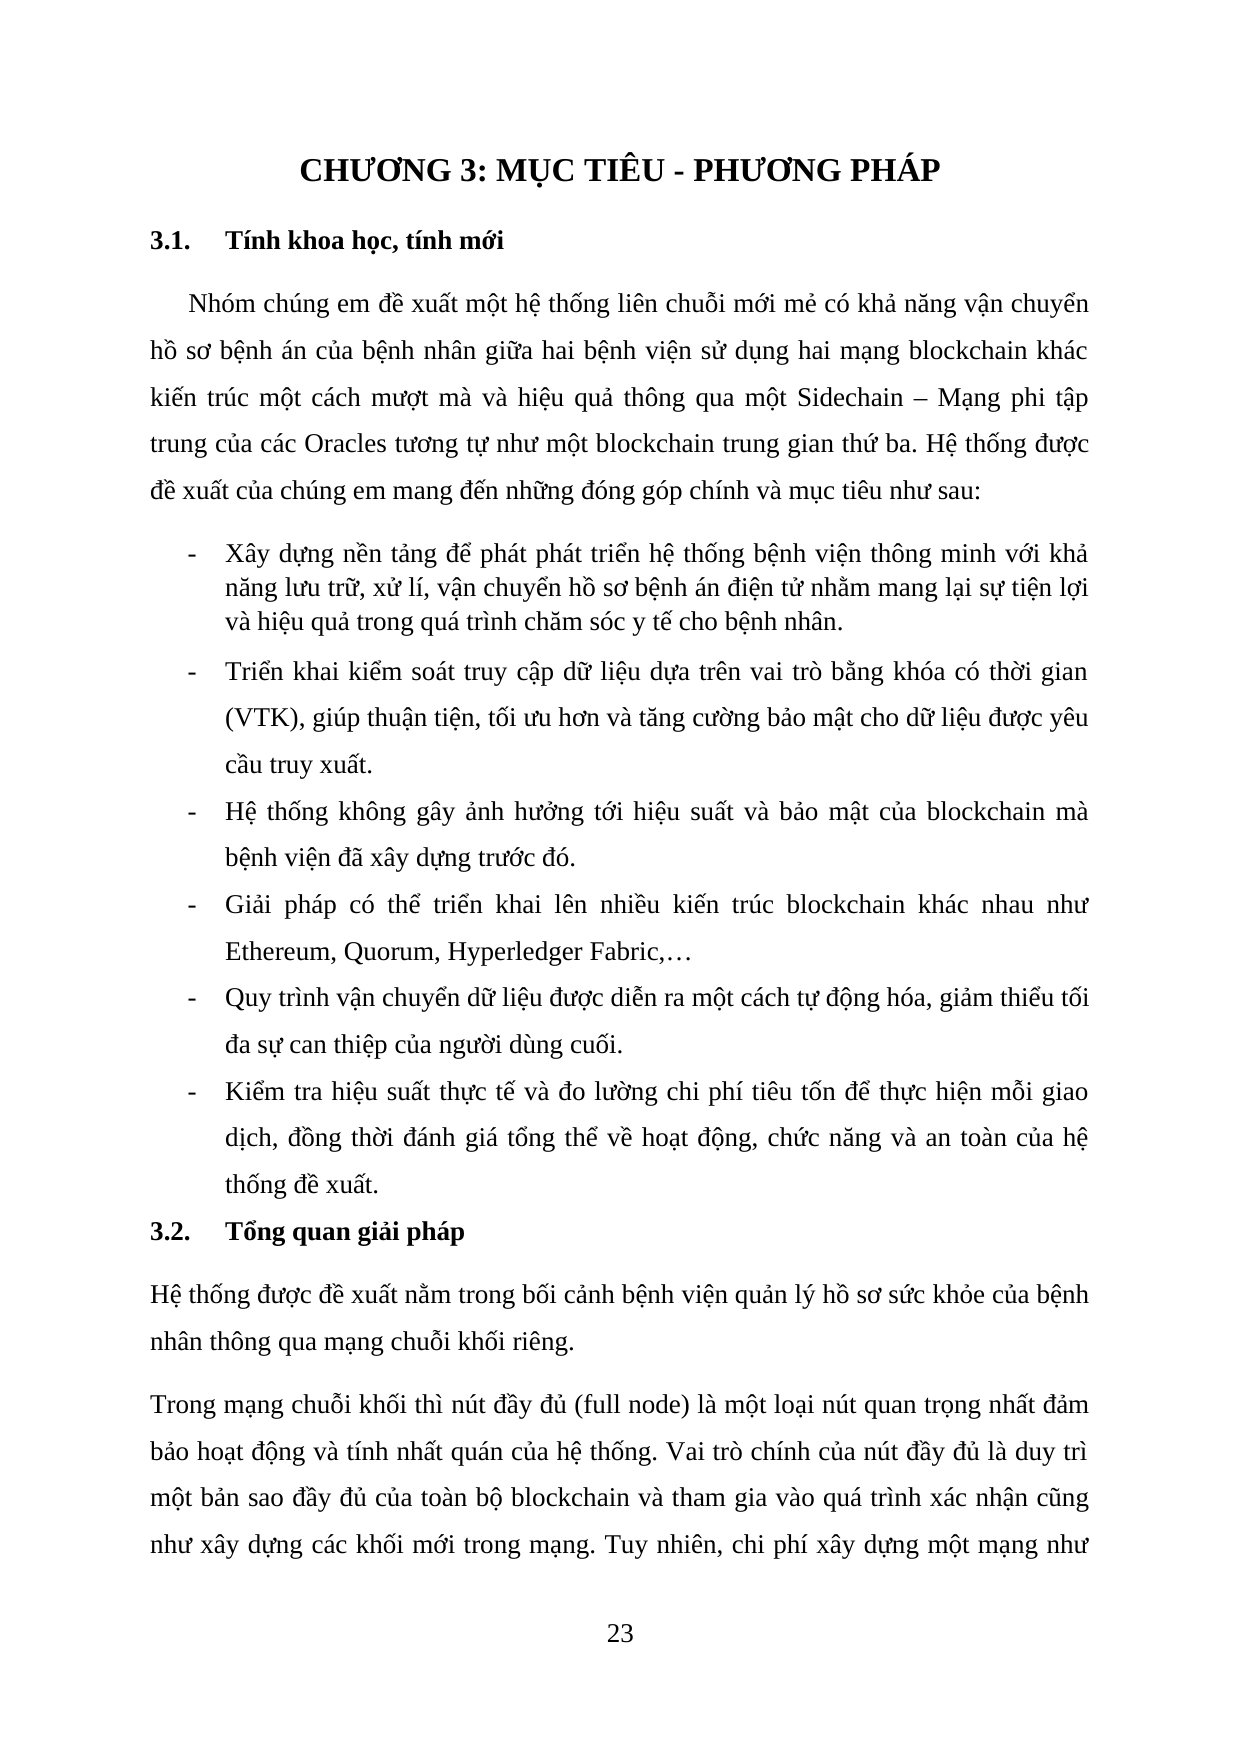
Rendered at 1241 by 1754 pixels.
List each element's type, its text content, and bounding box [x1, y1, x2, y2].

list Xây dựng nền tảng để phát phát triển hệ thống bệnh viện thông minh với khả năng lưu trữ, xử lí, vận chuyển hồ sơ bệnh án điện tử nhằm mang lại sự tiện lợi và hiệu quả trong quá trình chăm sóc y tế cho bệnh nhân. [187, 537, 1090, 636]
list Quy trình vận chuyển dữ liệu được diễn ra một cách tự động hóa, giảm thiểu tối đa sự can thiệp của người dùng cuối. [187, 981, 1090, 1059]
list Hệ thống không gây ảnh hưởng tới hiệu suất và bảo mật của blockchain mà bệnh viện đã xây dựng trước đó. [187, 795, 1090, 873]
list Kiểm tra hiệu suất thực tế và đo lường chi phí tiêu tốn để thực hiện mỗi giao dịch, đồng thời đánh giá tổng thể về hoạt động, chức năng và an toàn của hệ thống đề xuất. [187, 1075, 1090, 1199]
text Hệ thống được đề xuất nằm trong bối cảnh bệnh viện quản lý hồ sơ sức khỏe của bệnh nhân thông qua mạng chuỗi khối riêng. [150, 1278, 1090, 1356]
list Giải pháp có thể triển khai lên nhiều kiến trúc blockchain khác nhau như Ethereum, Quorum, Hyperledger Fabric,… [187, 888, 1090, 966]
list Tổng quan giải pháp [150, 1215, 1090, 1246]
list Tính khoa học, tính mới [150, 224, 1090, 255]
list Triển khai kiểm soát truy cập dữ liệu dựa trên vai trò bằng khóa có thời gian (VTK), giúp thuận tiện, tối ưu hơn và tăng cường bảo mật cho dữ liệu được yêu cầu truy xuất. [187, 655, 1090, 779]
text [150, 1388, 1090, 1559]
text Nhóm chúng em đề xuất một hệ thống liên chuỗi mới mẻ có khả năng vận chuyển hồ sơ bệnh án của bệnh nhân giữa hai bệnh viện sử dụng hai mạng blockchain khác kiến trúc một cách mượt mà và hiệu quả thông qua một Sidechain – Mạng phi tập trung của các Oracles tương tự như một blockchain trung gian thứ ba. Hệ thống được đề xuất của chúng em mang đến những đóng góp chính và mục tiêu như sau: [150, 287, 1090, 505]
text CHƯƠNG 3: MỤC TIÊU - PHƯƠNG PHÁP [150, 150, 1090, 188]
